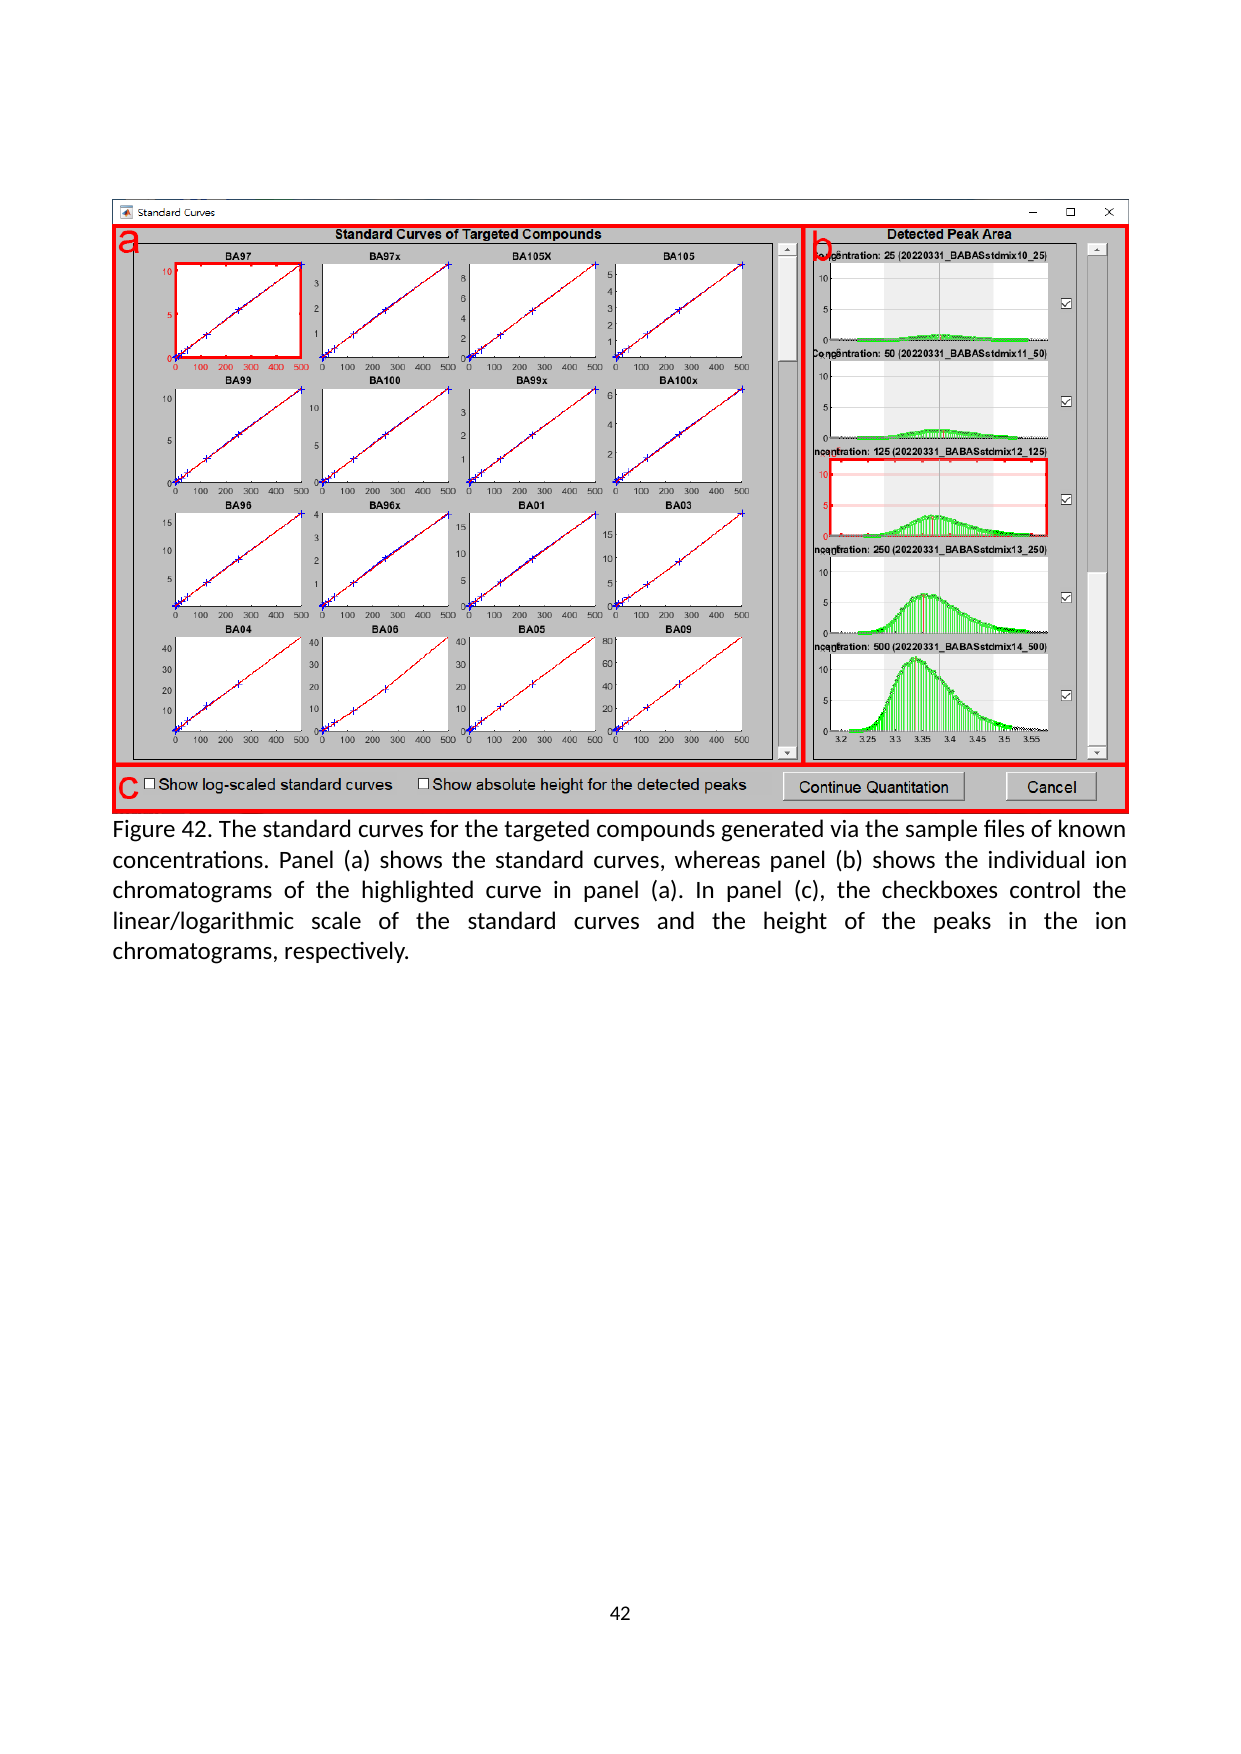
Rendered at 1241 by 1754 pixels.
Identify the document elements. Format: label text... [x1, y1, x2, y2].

text Figure 42. The standard curves for the targeted compounds generated via the sample files of known concentrations. Panel (a) shows the standard curves, whereas panel (b) shows the individual ion chromatograms of the highlighted curve in panel (a). In panel (c), the checkboxes control the linear/logarithmic scale of the standard curves and the height of the peaks in the ion chromatograms, respectively. [112, 814, 1128, 966]
picture [112, 199, 1129, 814]
